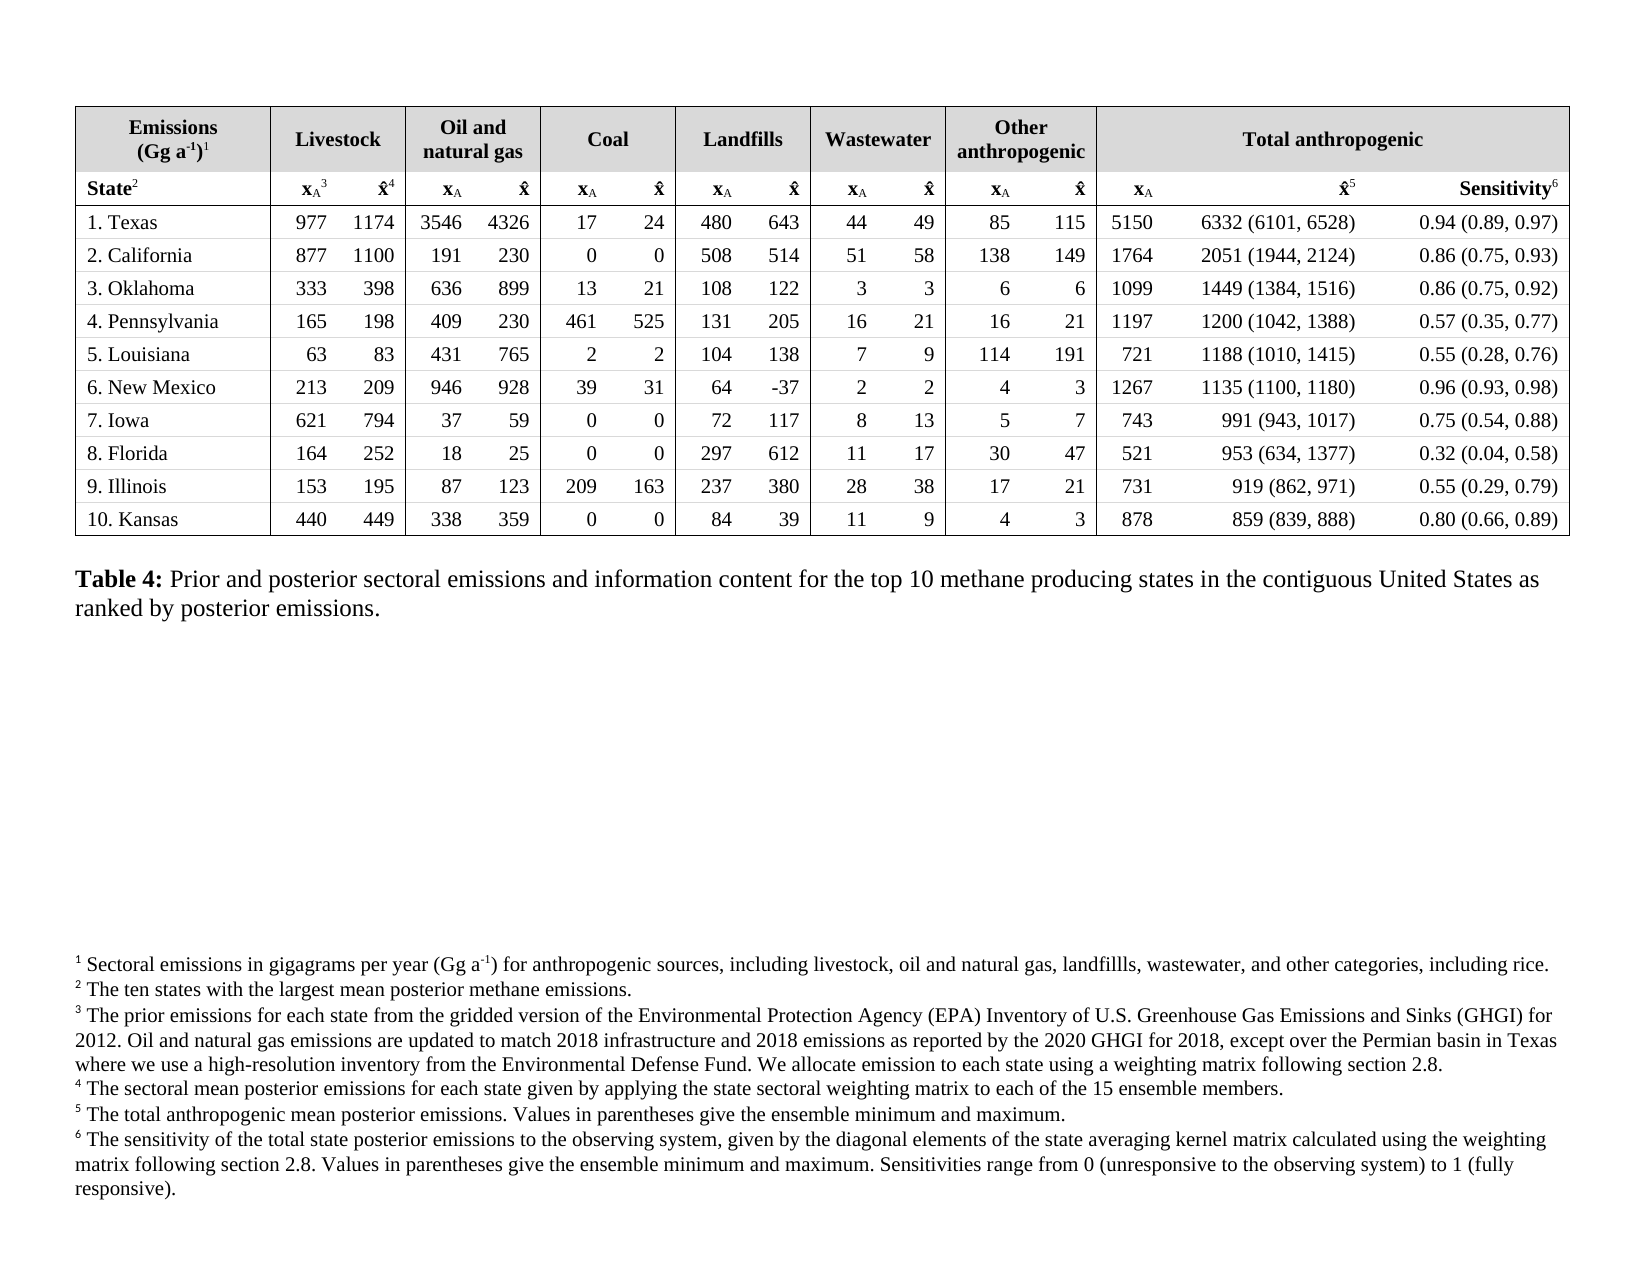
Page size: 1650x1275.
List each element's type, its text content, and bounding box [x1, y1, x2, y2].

table_cell 3546 [406, 206, 473, 238]
table_cell 643 [743, 206, 810, 238]
table_cell 138 [743, 338, 810, 370]
table_cell 636 [406, 272, 473, 304]
table_cell 991 (943, 1017) [1164, 404, 1366, 436]
table_cell 359 [473, 503, 540, 535]
table_cell 16 [811, 305, 878, 337]
table_cell 123 [473, 470, 540, 502]
table_cell 333 [271, 272, 338, 304]
table_cell 191 [406, 239, 473, 271]
table_cell xA [1097, 172, 1164, 204]
table_cell 621 [271, 404, 338, 436]
table_cell 2 [541, 338, 608, 370]
table_cell State [76, 172, 270, 204]
table_cell 21 [878, 305, 945, 337]
table_cell 0 [541, 404, 608, 436]
table_cell 3 [1021, 503, 1096, 535]
table_cell 0.57 (0.35, 0.77) [1366, 305, 1569, 337]
table_cell 18 [406, 437, 473, 469]
table_cell x̂ [608, 172, 675, 204]
table_cell 117 [743, 404, 810, 436]
table_cell 11 [811, 437, 878, 469]
table_cell 138 [946, 239, 1021, 271]
table_cell 114 [946, 338, 1021, 370]
table_cell 0.75 (0.54, 0.88) [1366, 404, 1569, 436]
table_cell 237 [676, 470, 743, 502]
table_cell 440 [271, 503, 338, 535]
table_cell 115 [1021, 206, 1096, 238]
table_cell xA [811, 172, 878, 204]
table_cell 8 [811, 404, 878, 436]
table_cell 878 [1097, 503, 1164, 535]
table_cell 6 [1021, 272, 1096, 304]
table_cell 64 [676, 371, 743, 403]
table_cell -37 [743, 371, 810, 403]
table_cell 39 [541, 371, 608, 403]
table_cell 1099 [1097, 272, 1164, 304]
table_cell 1764 [1097, 239, 1164, 271]
table_cell 0.86 (0.75, 0.92) [1366, 272, 1569, 304]
table_cell 380 [743, 470, 810, 502]
table_cell 21 [1021, 470, 1096, 502]
table_cell 195 [338, 470, 405, 502]
table_cell 9 [878, 503, 945, 535]
table_header Coal [541, 107, 675, 172]
table_cell 8. Florida [76, 437, 270, 469]
table_cell 11 [811, 503, 878, 535]
text Table 4: Prior and posterior sectoral emissions and information content for the top 10 methane producing states in the contiguous United States as ranked by posterior emissions. [75, 564, 1575, 622]
table_cell 0.55 (0.28, 0.76) [1366, 338, 1569, 370]
table_cell 21 [608, 272, 675, 304]
table_cell 17 [878, 437, 945, 469]
table_cell 39 [743, 503, 810, 535]
table_cell 5150 [1097, 206, 1164, 238]
table_header Emissions (Gg a-1) [76, 107, 270, 172]
table_header Wastewater [811, 107, 945, 172]
table_cell 514 [743, 239, 810, 271]
table_cell 431 [406, 338, 473, 370]
table_cell 6332 (6101, 6528) [1164, 206, 1366, 238]
table_cell 1197 [1097, 305, 1164, 337]
table_cell 919 (862, 971) [1164, 470, 1366, 502]
table_cell 1188 (1010, 1415) [1164, 338, 1366, 370]
table_cell 0.96 (0.93, 0.98) [1366, 371, 1569, 403]
table_cell 13 [878, 404, 945, 436]
table_cell x̂ [743, 172, 810, 204]
table_cell 3 [811, 272, 878, 304]
table_cell 953 (634, 1377) [1164, 437, 1366, 469]
table_cell xA [676, 172, 743, 204]
table_cell 338 [406, 503, 473, 535]
table_cell 10. Kansas [76, 503, 270, 535]
table_cell 163 [608, 470, 675, 502]
table_cell 209 [338, 371, 405, 403]
table_cell 2051 (1944, 2124) [1164, 239, 1366, 271]
table_cell 721 [1097, 338, 1164, 370]
table_cell 0.94 (0.89, 0.97) [1366, 206, 1569, 238]
table_cell 6. New Mexico [76, 371, 270, 403]
table_cell xA [946, 172, 1021, 204]
table_cell 9 [878, 338, 945, 370]
table_cell xA [406, 172, 473, 204]
table_cell 3 [878, 272, 945, 304]
table_cell x̂ [878, 172, 945, 204]
table_cell 0 [608, 404, 675, 436]
table_cell 28 [811, 470, 878, 502]
table_cell 213 [271, 371, 338, 403]
table_cell 1200 (1042, 1388) [1164, 305, 1366, 337]
table_cell 153 [271, 470, 338, 502]
table_cell 252 [338, 437, 405, 469]
table_cell 84 [676, 503, 743, 535]
table_cell Sensitivity [1366, 172, 1569, 204]
table_cell 508 [676, 239, 743, 271]
table_cell 30 [946, 437, 1021, 469]
table_cell 409 [406, 305, 473, 337]
table_cell 612 [743, 437, 810, 469]
table_cell 7 [1021, 404, 1096, 436]
table_cell 7. Iowa [76, 404, 270, 436]
table_cell 1449 (1384, 1516) [1164, 272, 1366, 304]
table_cell 44 [811, 206, 878, 238]
table_cell 0.55 (0.29, 0.79) [1366, 470, 1569, 502]
table_cell 2. California [76, 239, 270, 271]
table_cell 25 [473, 437, 540, 469]
table_cell 72 [676, 404, 743, 436]
table_cell 765 [473, 338, 540, 370]
table_cell 731 [1097, 470, 1164, 502]
table_cell 877 [271, 239, 338, 271]
table_cell 4. Pennsylvania [76, 305, 270, 337]
table_cell 5. Louisiana [76, 338, 270, 370]
table_cell 743 [1097, 404, 1164, 436]
table_header Landfills [676, 107, 810, 172]
table_cell 1267 [1097, 371, 1164, 403]
table_cell 859 (839, 888) [1164, 503, 1366, 535]
table_cell 83 [338, 338, 405, 370]
table_cell 1100 [338, 239, 405, 271]
table_cell 47 [1021, 437, 1096, 469]
table_cell 16 [946, 305, 1021, 337]
table_cell 0 [541, 503, 608, 535]
table_header Livestock [271, 107, 405, 172]
table_cell 1. Texas [76, 206, 270, 238]
table_cell x̂ [473, 172, 540, 204]
table_header Total anthropogenic [1097, 107, 1569, 172]
table_cell 122 [743, 272, 810, 304]
table_cell 3. Oklahoma [76, 272, 270, 304]
table_cell 17 [541, 206, 608, 238]
table_cell 297 [676, 437, 743, 469]
table_cell 0 [608, 503, 675, 535]
table_cell 398 [338, 272, 405, 304]
table_cell 21 [1021, 305, 1096, 337]
table_cell 164 [271, 437, 338, 469]
table_cell 165 [271, 305, 338, 337]
table_cell 87 [406, 470, 473, 502]
table_cell 0.80 (0.66, 0.89) [1366, 503, 1569, 535]
table_cell 24 [608, 206, 675, 238]
table_cell 794 [338, 404, 405, 436]
table_cell 0.86 (0.75, 0.93) [1366, 239, 1569, 271]
table_cell 63 [271, 338, 338, 370]
table_cell x̂ [1164, 172, 1366, 204]
table_cell 461 [541, 305, 608, 337]
table_cell 449 [338, 503, 405, 535]
table_cell 198 [338, 305, 405, 337]
table_cell 31 [608, 371, 675, 403]
table_cell 58 [878, 239, 945, 271]
table_cell 49 [878, 206, 945, 238]
table_cell 6 [946, 272, 1021, 304]
table_cell 205 [743, 305, 810, 337]
table_cell 899 [473, 272, 540, 304]
table_cell 131 [676, 305, 743, 337]
table_cell 4 [946, 371, 1021, 403]
table_cell 0 [541, 239, 608, 271]
table_header Other anthropogenic [946, 107, 1096, 172]
table_cell 521 [1097, 437, 1164, 469]
table_cell 0 [541, 437, 608, 469]
table_cell 38 [878, 470, 945, 502]
table_cell 0 [608, 437, 675, 469]
table_cell 946 [406, 371, 473, 403]
table_cell 37 [406, 404, 473, 436]
table_cell 191 [1021, 338, 1096, 370]
table_cell 149 [1021, 239, 1096, 271]
table_cell 17 [946, 470, 1021, 502]
table_cell 230 [473, 239, 540, 271]
table_cell 85 [946, 206, 1021, 238]
table_cell 5 [946, 404, 1021, 436]
table_cell 1174 [338, 206, 405, 238]
table_header Oil and natural gas [406, 107, 540, 172]
table_cell 13 [541, 272, 608, 304]
table_cell 2 [878, 371, 945, 403]
table_cell 230 [473, 305, 540, 337]
table_cell 1135 (1100, 1180) [1164, 371, 1366, 403]
table_cell x̂ [338, 172, 405, 204]
table_cell 4326 [473, 206, 540, 238]
table_cell x̂ [1021, 172, 1096, 204]
table_cell 51 [811, 239, 878, 271]
table_cell 4 [946, 503, 1021, 535]
table_cell 0 [608, 239, 675, 271]
table_cell 59 [473, 404, 540, 436]
table_cell 3 [1021, 371, 1096, 403]
table_cell 480 [676, 206, 743, 238]
table_cell 2 [608, 338, 675, 370]
table_cell 209 [541, 470, 608, 502]
table_cell xA [541, 172, 608, 204]
table_cell 2 [811, 371, 878, 403]
table_cell 977 [271, 206, 338, 238]
table_cell 0.32 (0.04, 0.58) [1366, 437, 1569, 469]
table_cell 104 [676, 338, 743, 370]
table_cell 9. Illinois [76, 470, 270, 502]
table_cell xA [271, 172, 338, 204]
table_cell 108 [676, 272, 743, 304]
table_cell 525 [608, 305, 675, 337]
table_cell 928 [473, 371, 540, 403]
table_cell 7 [811, 338, 878, 370]
